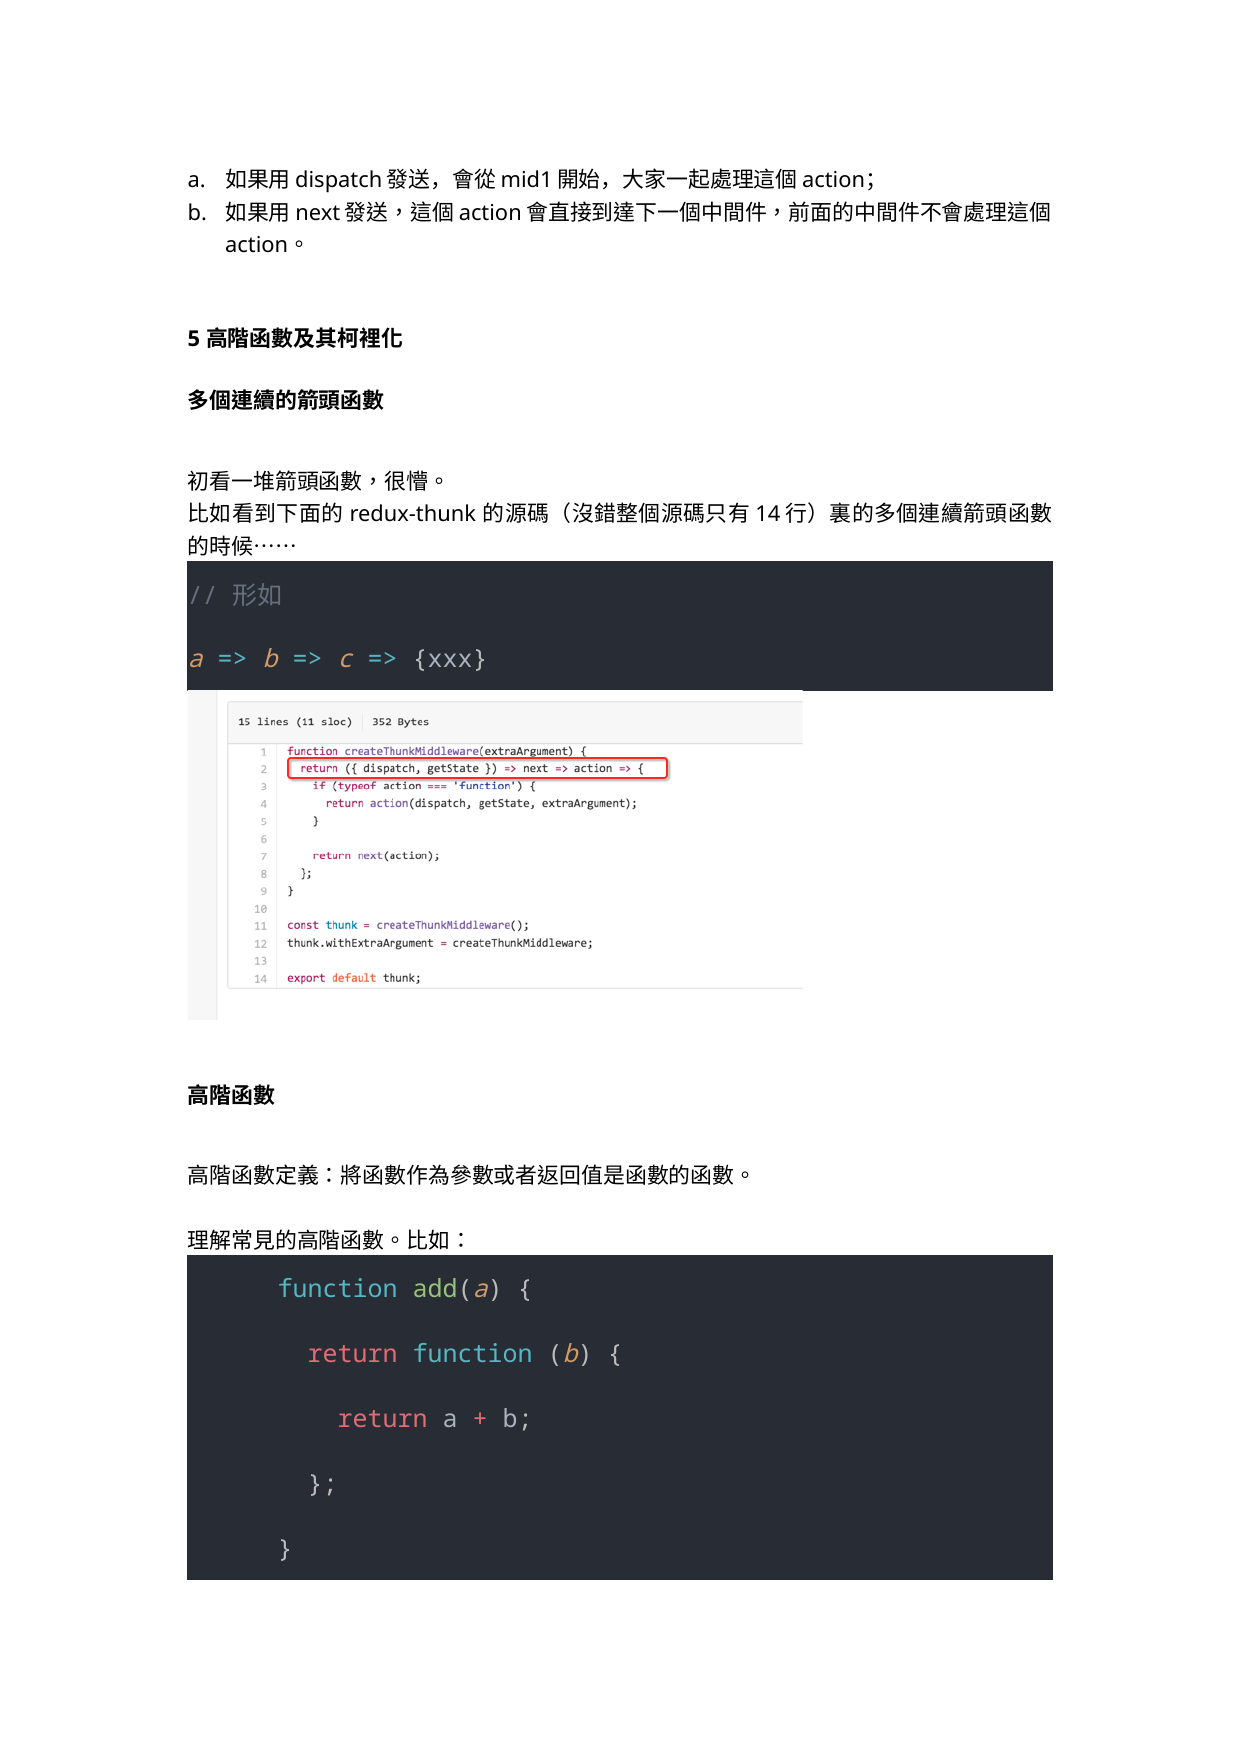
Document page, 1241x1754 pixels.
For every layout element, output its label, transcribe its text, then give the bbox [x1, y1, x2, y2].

text } [187, 1515, 1053, 1580]
subtitle 多個連續的箭頭函數 [187, 383, 1053, 415]
text 高階函數定義：將函數作為參數或者返回值是函數的函數。 [187, 1158, 1053, 1190]
list 如果用next發送，這個action會直接到達下一個中間件，前面的中間件不會處理這個action。 [187, 194, 1053, 259]
text 理解常見的高階函數。比如： [187, 1223, 1053, 1255]
text function add(a) { [187, 1255, 1053, 1320]
text a => b => c => {xxx} [187, 626, 1053, 691]
text }; [187, 1450, 1053, 1515]
subtitle 5 高階函數及其柯裡化 [187, 321, 1053, 354]
subtitle 高階函數 [187, 1077, 1053, 1110]
picture [187, 690, 803, 1020]
text return function (b) { [187, 1320, 1053, 1385]
list 如果用dispatch發送，會從mid1開始，大家一起處理這個action； [187, 162, 1053, 194]
text // 形如 [187, 561, 1053, 626]
text 初看一堆箭頭函數，很懵。 [187, 463, 1053, 496]
text 比如看到下面的 redux-thunk 的源碼（沒錯整個源碼只有14行）裏的多個連續箭頭函數的時候…… [187, 496, 1053, 561]
text return a + b; [187, 1385, 1053, 1450]
